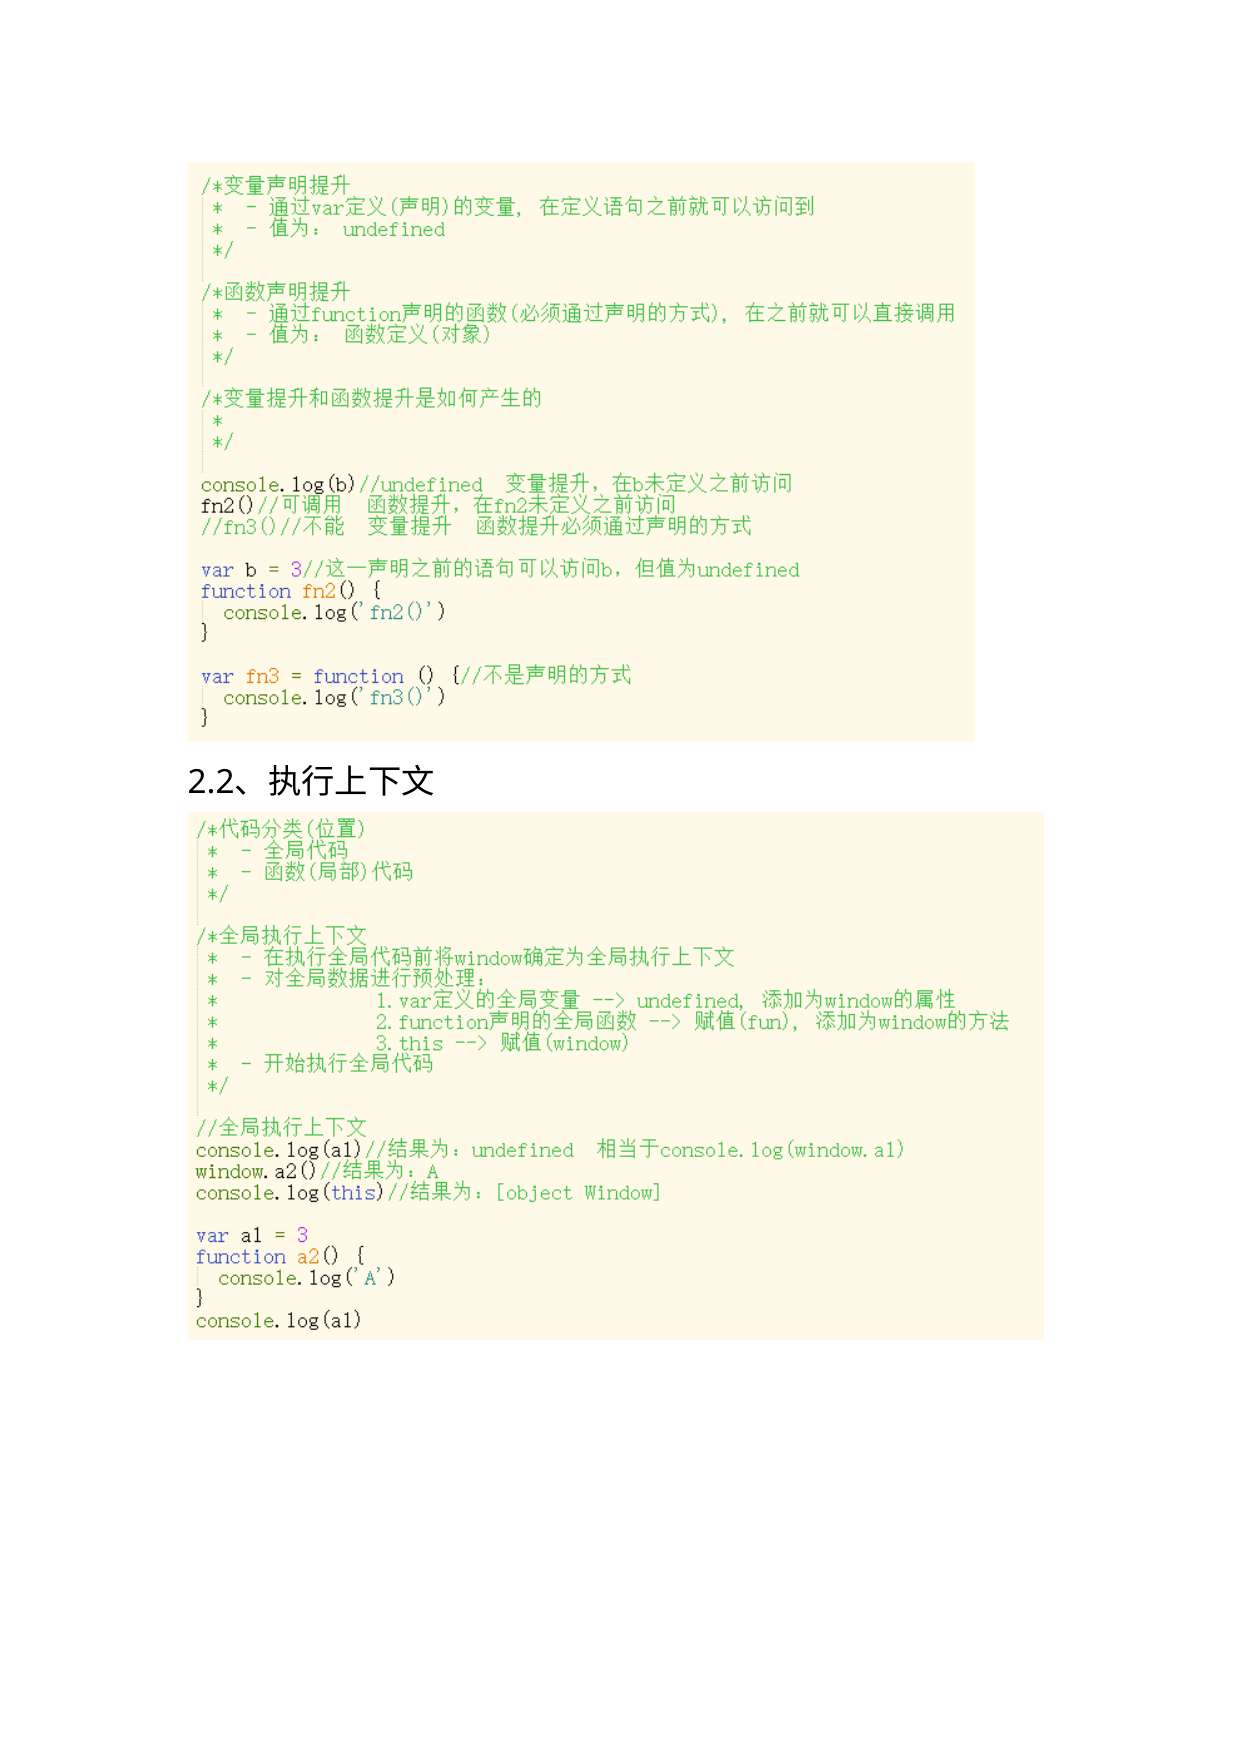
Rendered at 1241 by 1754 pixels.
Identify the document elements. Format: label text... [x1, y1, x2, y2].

picture [187, 812, 1044, 1340]
picture [187, 162, 976, 742]
text 2.2、执行上下文 [187, 747, 1053, 812]
